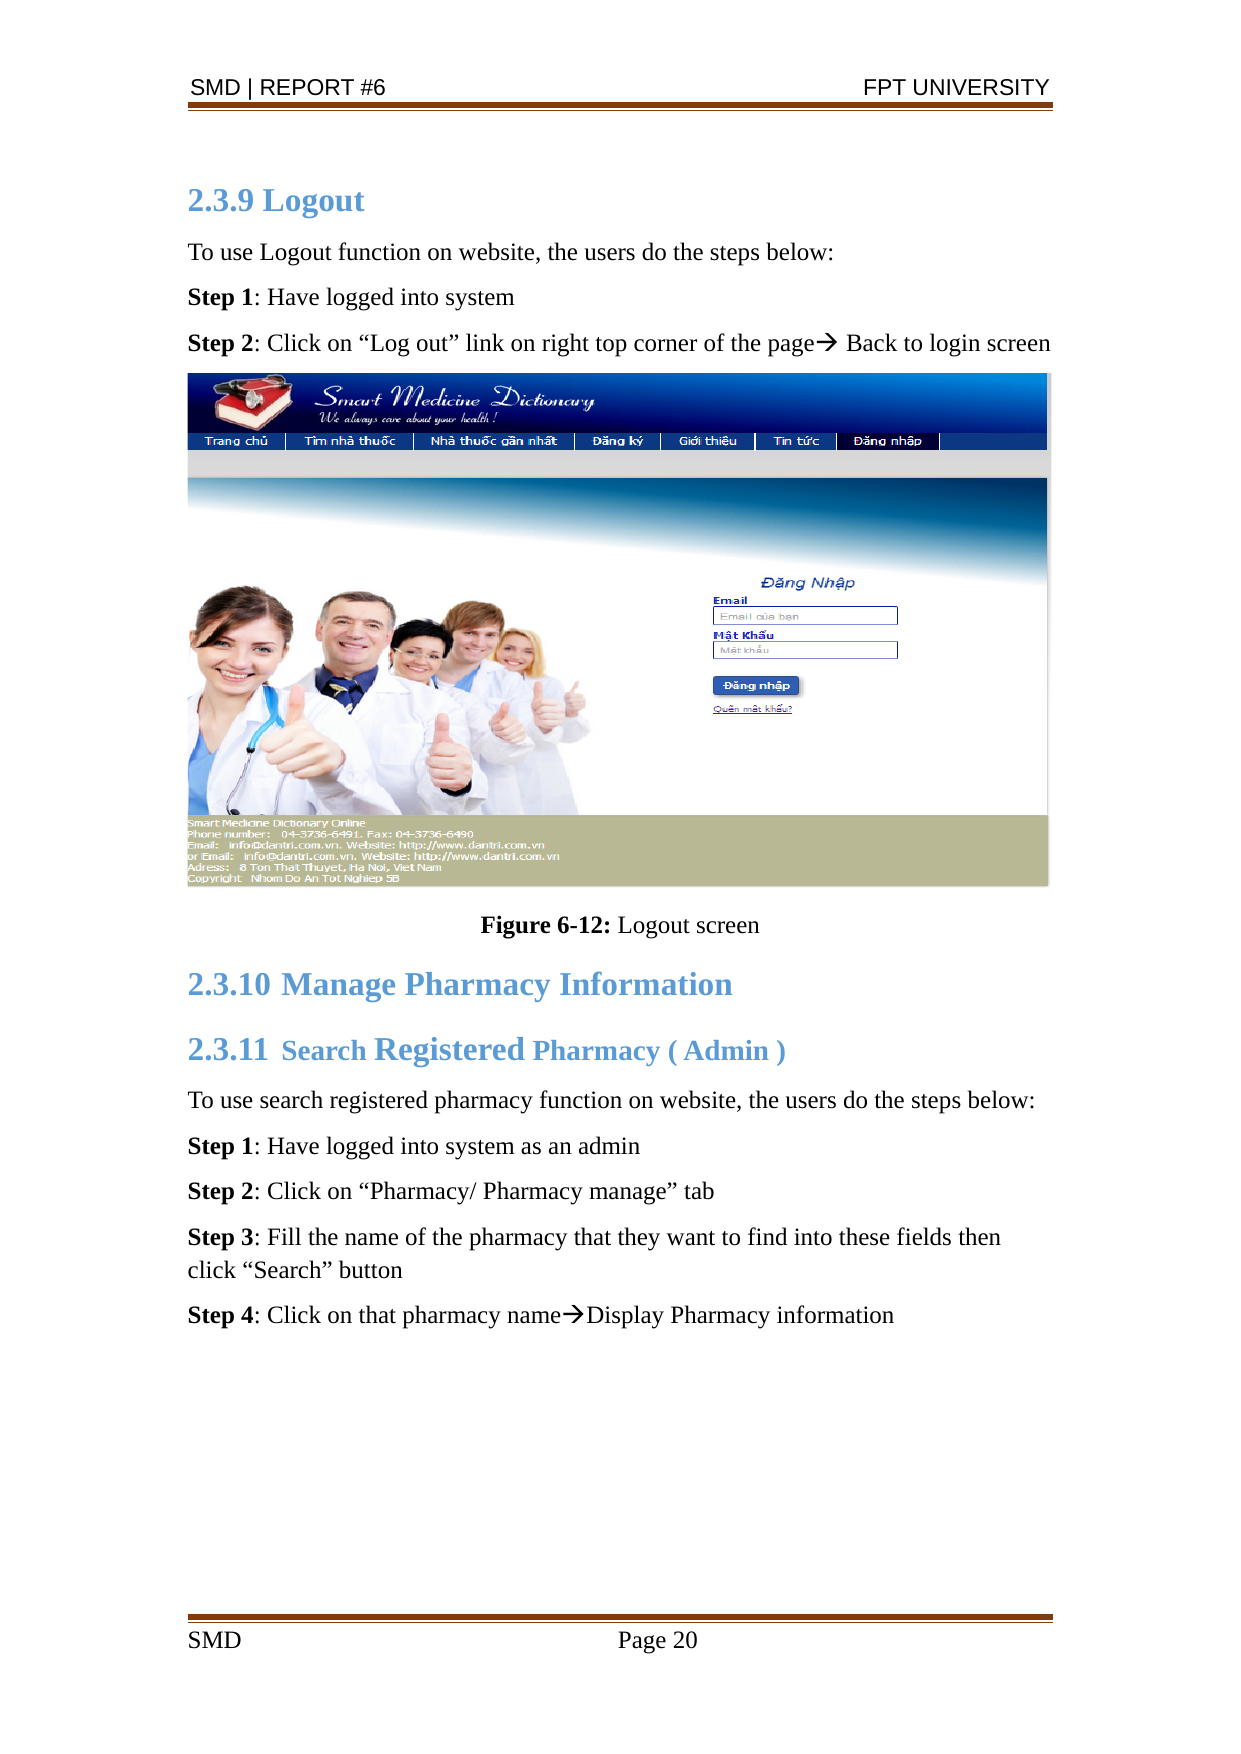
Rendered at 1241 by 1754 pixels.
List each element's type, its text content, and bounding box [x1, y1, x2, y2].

text To use search registered pharmacy function on website, the users do the steps below: [187, 1085, 1053, 1114]
text To use Logout function on website, the users do the steps below: [187, 237, 1053, 265]
text Step 3: Fill the name of the pharmacy that they want to find into these fields then click “Search” button [187, 1222, 1053, 1284]
picture [187, 373, 1052, 888]
text Figure 6-12: Logout screen [187, 910, 1053, 939]
subtitle Manage Pharmacy Information [187, 964, 1053, 1002]
text Step 1: Have logged into system [187, 282, 1053, 311]
text Step 2: Click on “Pharmacy/ Pharmacy manage” tab [187, 1176, 1053, 1205]
subtitle Logout [187, 180, 1053, 218]
text Step 4: Click on that pharmacy nameDisplay Pharmacy information [187, 1301, 1053, 1329]
text Step 2: Click on “Log out” link on right top corner of the page Back to login screen [187, 328, 1053, 356]
text Step 1: Have logged into system as an admin [187, 1131, 1053, 1160]
subtitle Search Registered Pharmacy ( Admin ) [187, 1029, 1053, 1067]
